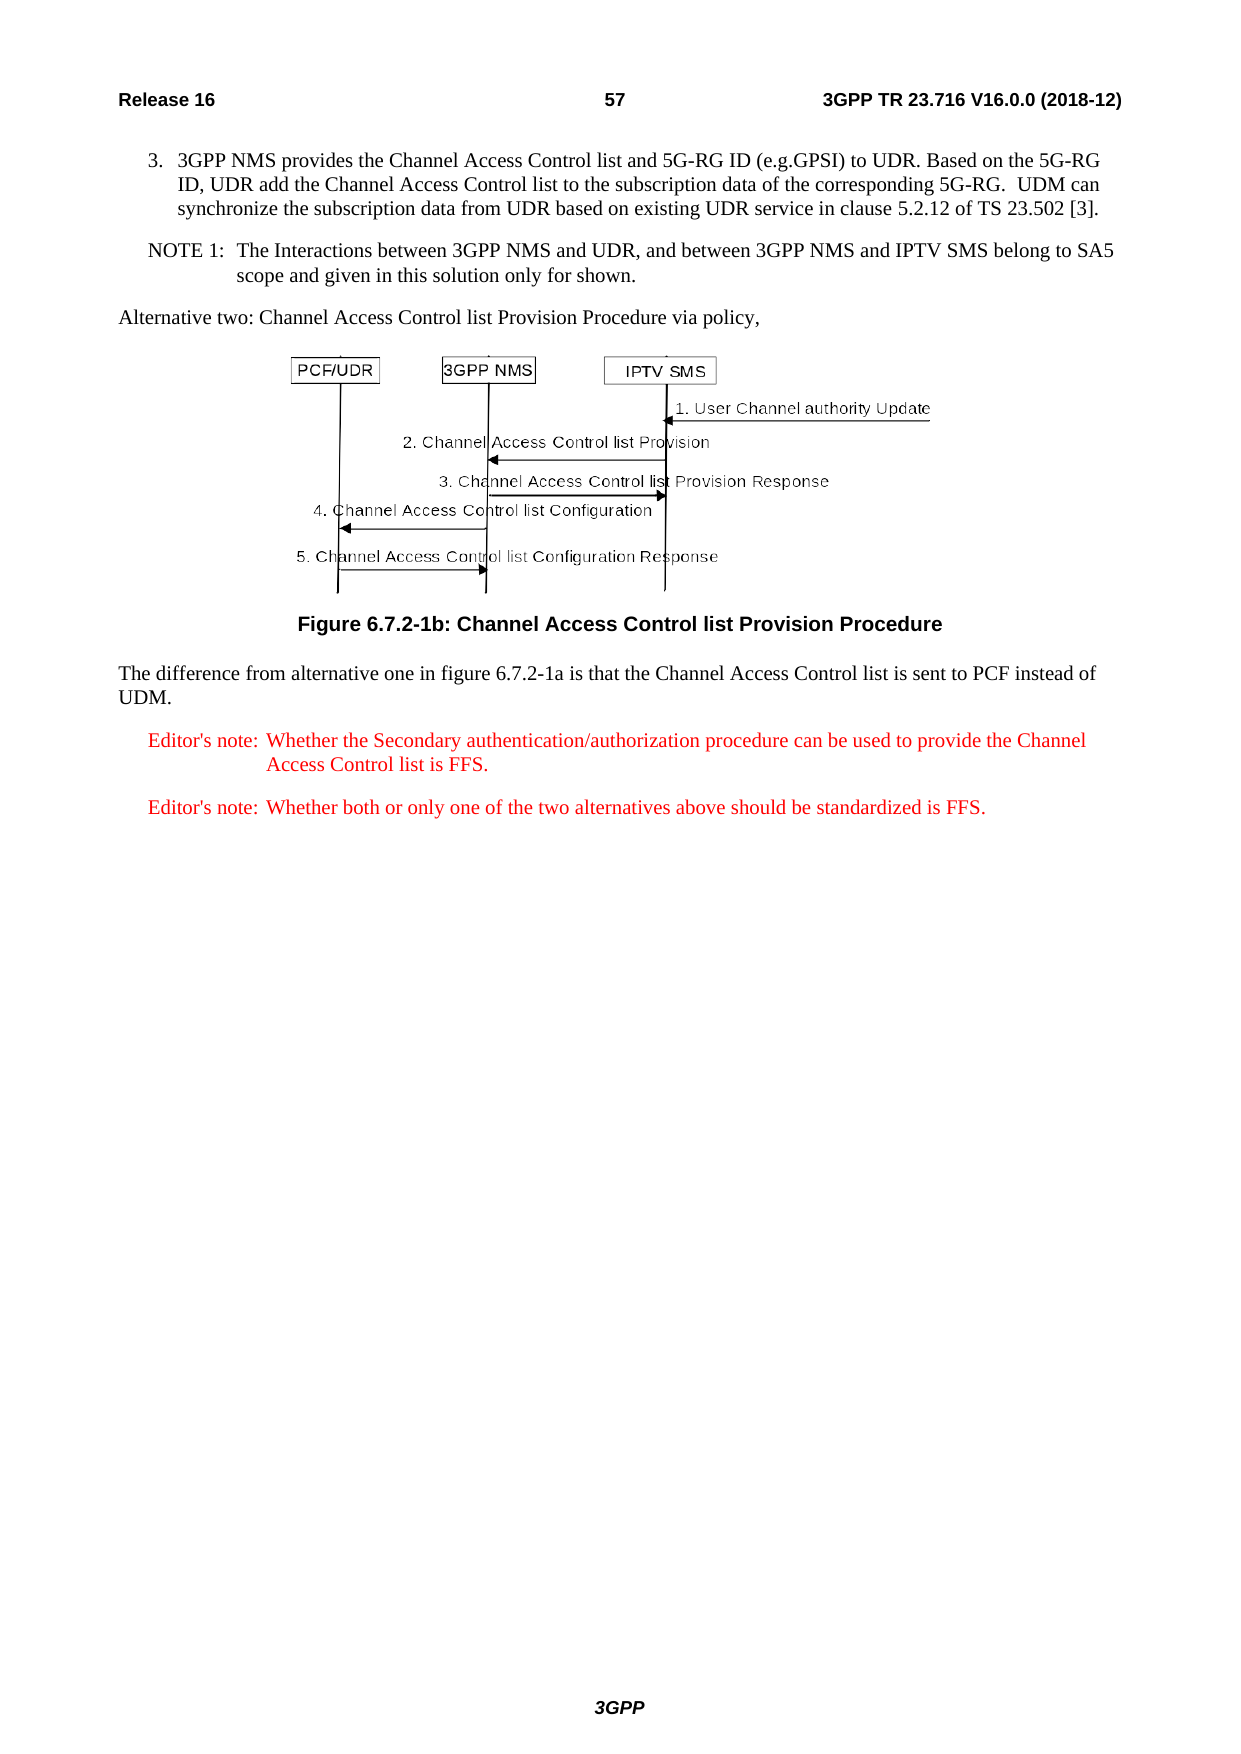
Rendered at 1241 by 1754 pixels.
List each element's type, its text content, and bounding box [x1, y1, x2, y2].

text 3. 3GPP NMS provides the Channel Access Control list and 5G-RG ID (e.g.GPSI) to UDR. Based on the 5G-RG ID, UDR add the Channel Access Control list to the subscription data of the corresponding 5G-RG. UDM can synchronize the subscription data from UDR based on existing UDR service in clause 5.2.12 of TS 23.502 [3]. [148, 147, 1122, 220]
text Figure 6.7.2-1b: Channel Access Control list Provision Procedure [118, 612, 1122, 636]
text The difference from alternative one in figure 6.7.2-1a is that the Channel Access Control list is sent to PCF instead of UDM. [118, 661, 1122, 709]
text Alternative two: Channel Access Control list Provision Procedure via policy, [118, 305, 1122, 329]
text Editor's note: Whether the Secondary authentication/authorization procedure can be used to provide the Channel Access Control list is FFS. [148, 728, 1122, 776]
text Editor's note: Whether both or only one of the two alternatives above should be standardized is FFS. [148, 794, 1122, 819]
text NOTE 1: The Interactions between 3GPP NMS and UDR, and between 3GPP NMS and IPTV SMS belong to SA5 scope and given in this solution only for shown. [148, 238, 1122, 287]
